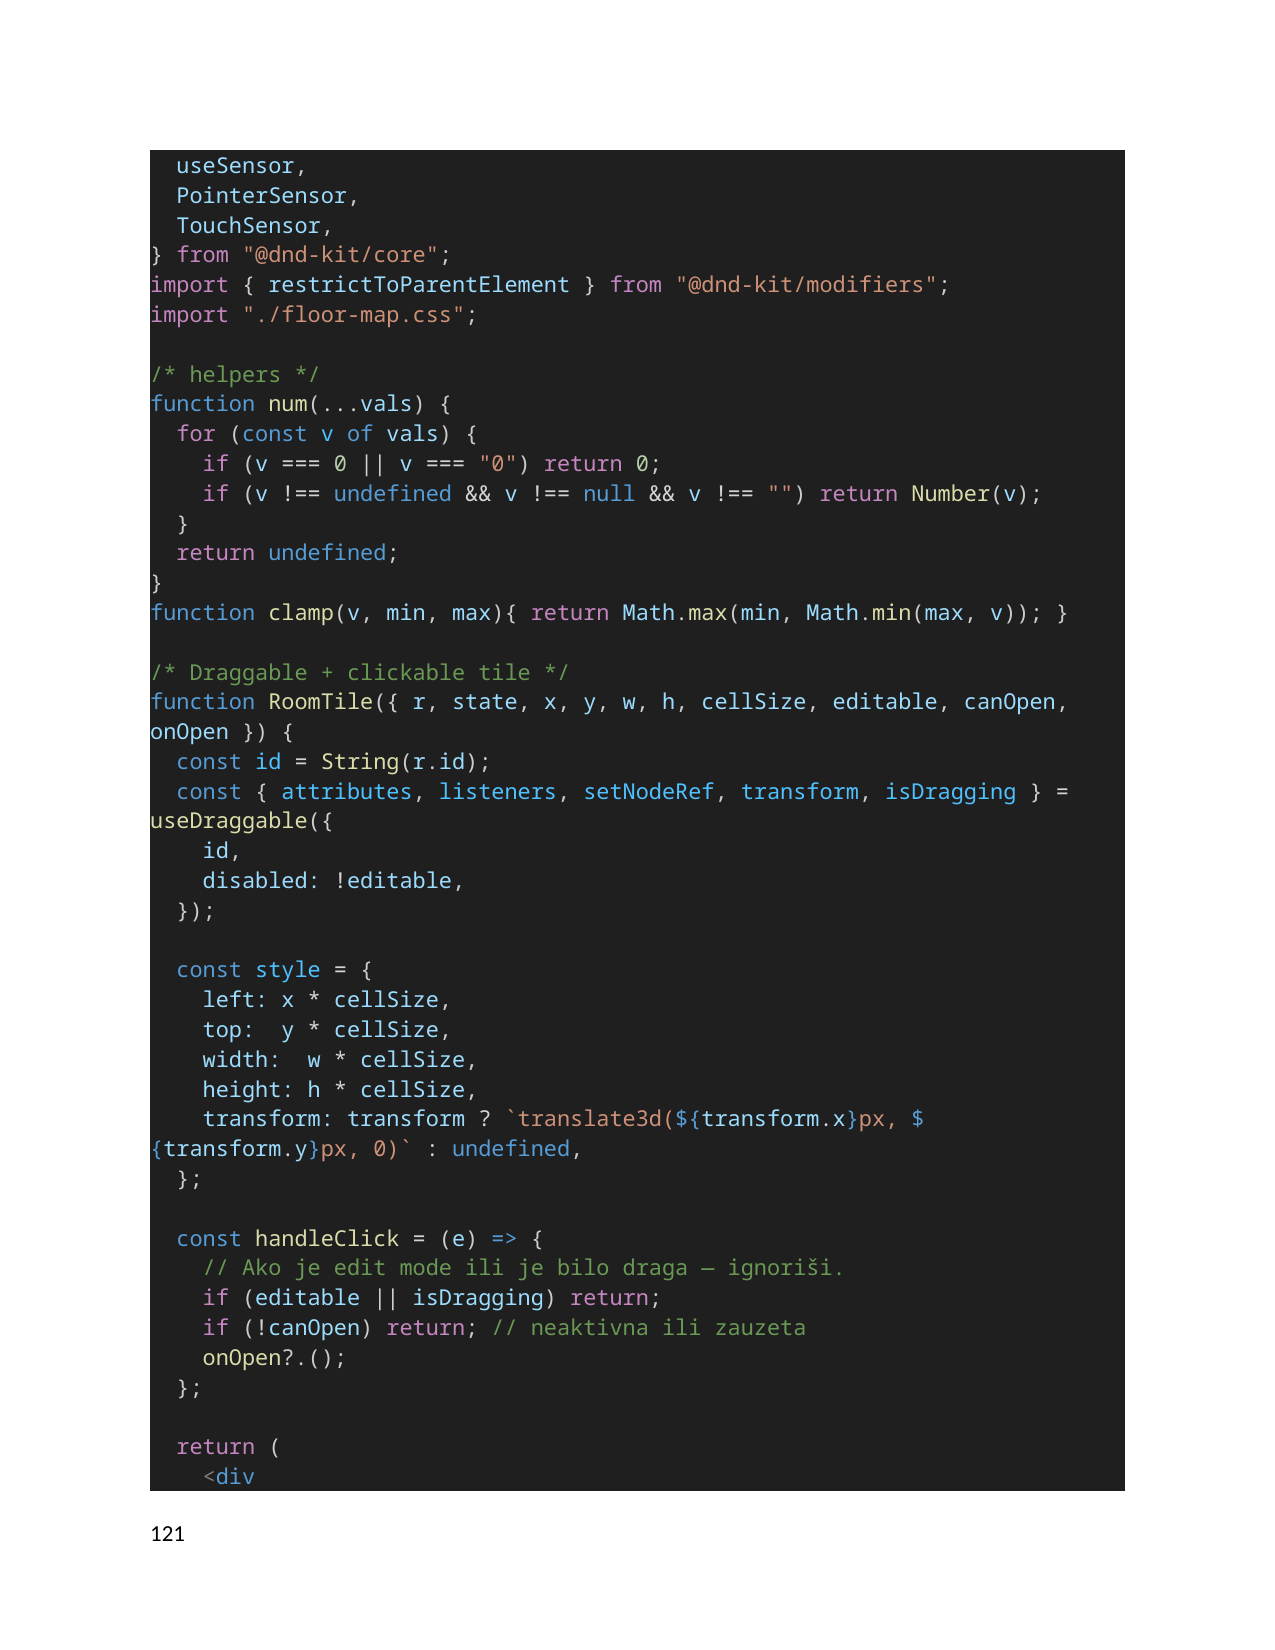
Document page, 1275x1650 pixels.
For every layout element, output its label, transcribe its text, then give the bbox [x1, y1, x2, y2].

text onOpen?.(); [150, 1342, 1125, 1371]
text }; [150, 1371, 1125, 1401]
text useSensor, [150, 150, 1125, 180]
text function RoomTile({ r, state, x, y, w, h, cellSize, editable, canOpen, onOpen }) { [150, 686, 1125, 746]
text /* Draggable + clickable tile */ [150, 656, 1125, 686]
text return ( [150, 1431, 1125, 1461]
text if (editable || isDragging) return; [150, 1282, 1125, 1312]
text return undefined; [150, 537, 1125, 567]
text if (v === 0 || v === "0") return 0; [150, 448, 1125, 478]
text TouchSensor, [150, 209, 1125, 239]
text const { attributes, listeners, setNodeRef, transform, isDragging } = useDraggable({ [150, 776, 1125, 835]
text /* helpers */ [150, 358, 1125, 388]
text width: w * cellSize, [150, 1044, 1125, 1073]
text if (!canOpen) return; // neaktivna ili zauzeta [150, 1312, 1125, 1342]
text top: y * cellSize, [150, 1014, 1125, 1044]
text } from "@dnd-kit/core"; [150, 239, 1125, 269]
text transform: transform ? `translate3d(${transform.x}px, ${transform.y}px, 0)` : undefined, [150, 1103, 1125, 1163]
text PointerSensor, [150, 180, 1125, 209]
text for (const v of vals) { [150, 418, 1125, 448]
text const id = String(r.id); [150, 746, 1125, 776]
text }); [150, 895, 1125, 924]
text height: h * cellSize, [150, 1073, 1125, 1103]
text }; [150, 1163, 1125, 1193]
text function num(...vals) { [150, 388, 1125, 418]
text } [150, 567, 1125, 597]
text import { restrictToParentElement } from "@dnd-kit/modifiers"; [150, 269, 1125, 299]
text const handleClick = (e) => { [150, 1222, 1125, 1252]
text function clamp(v, min, max){ return Math.max(min, Math.min(max, v)); } [150, 597, 1125, 627]
text import "./floor-map.css"; [150, 299, 1125, 329]
text const style = { [150, 954, 1125, 984]
text // Ako je edit mode ili je bilo draga — ignoriši. [150, 1252, 1125, 1282]
text if (v !== undefined && v !== null && v !== "") return Number(v); [150, 478, 1125, 507]
text disabled: !editable, [150, 865, 1125, 895]
text <div [150, 1461, 1125, 1491]
text } [150, 507, 1125, 537]
text left: x * cellSize, [150, 984, 1125, 1014]
text id, [150, 835, 1125, 865]
